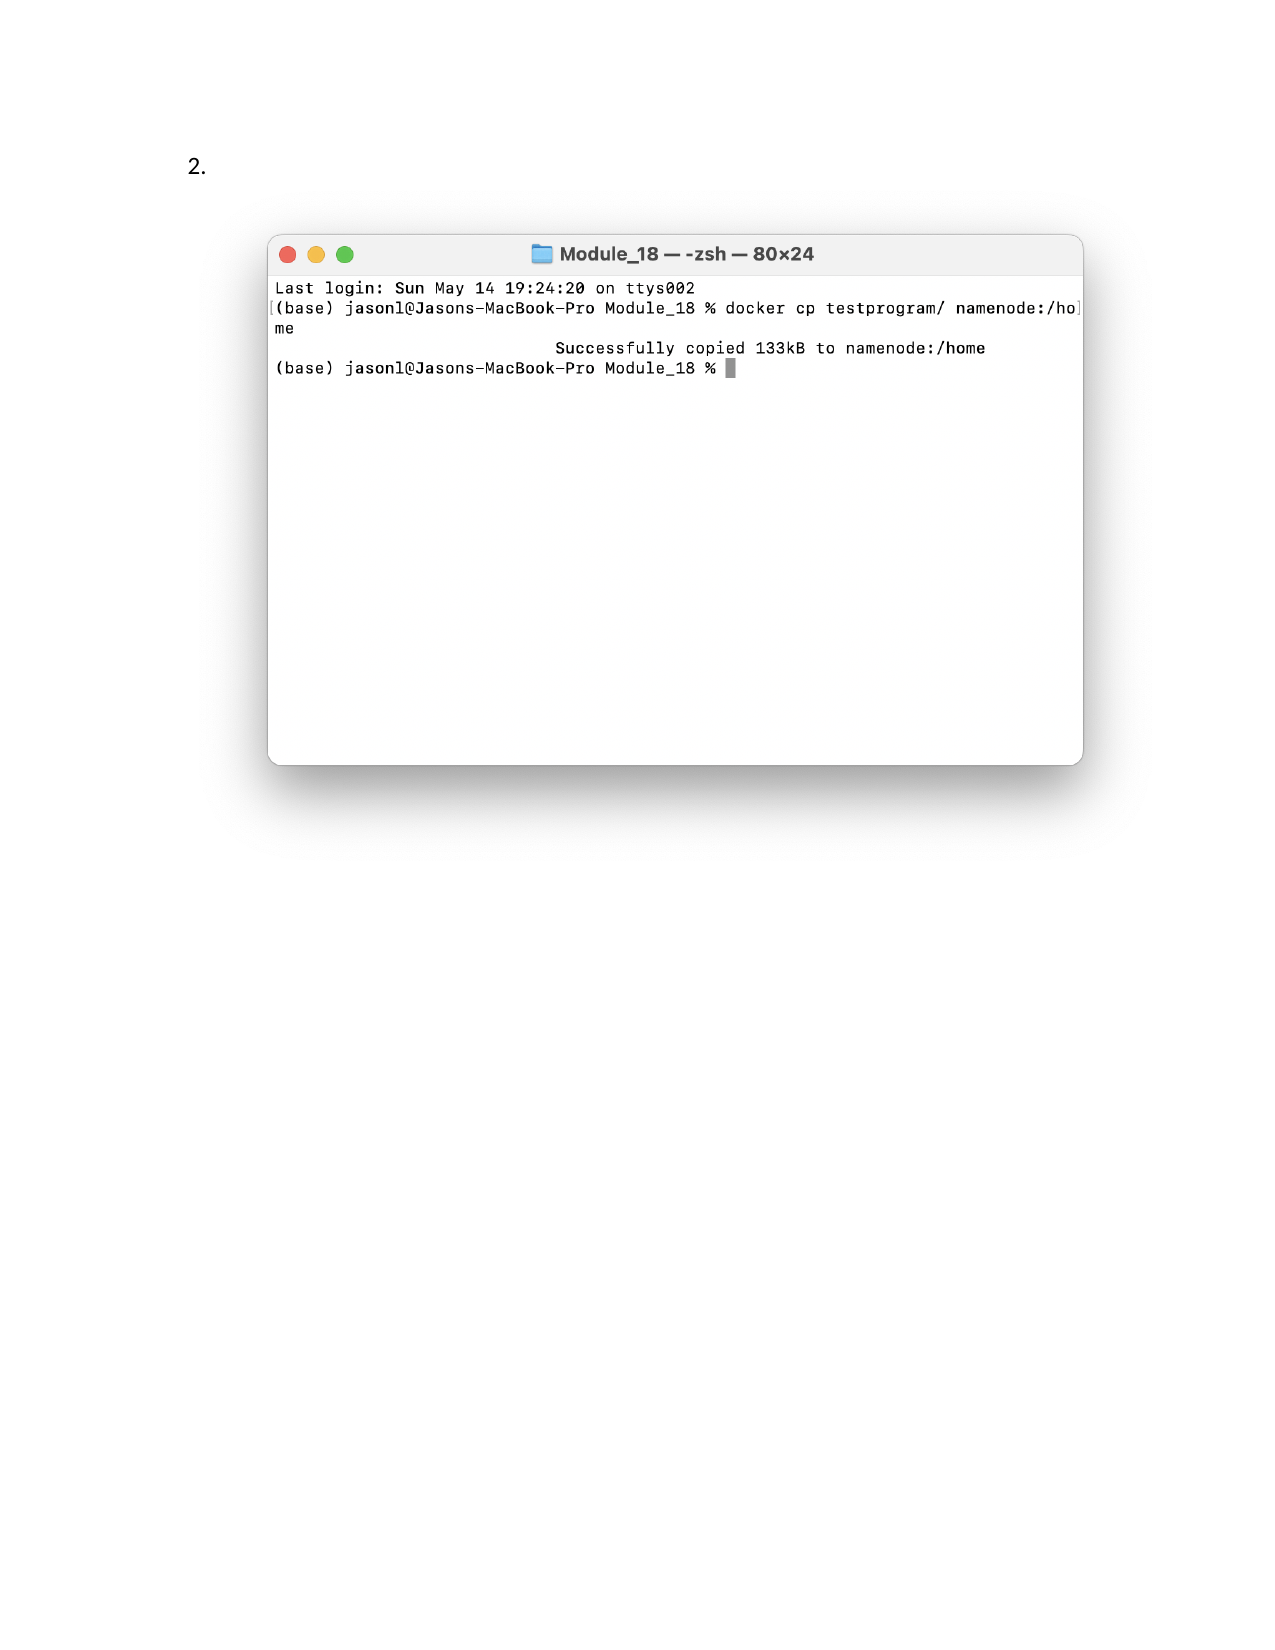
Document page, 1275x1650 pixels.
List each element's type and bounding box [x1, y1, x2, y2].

picture [187, 180, 1163, 871]
